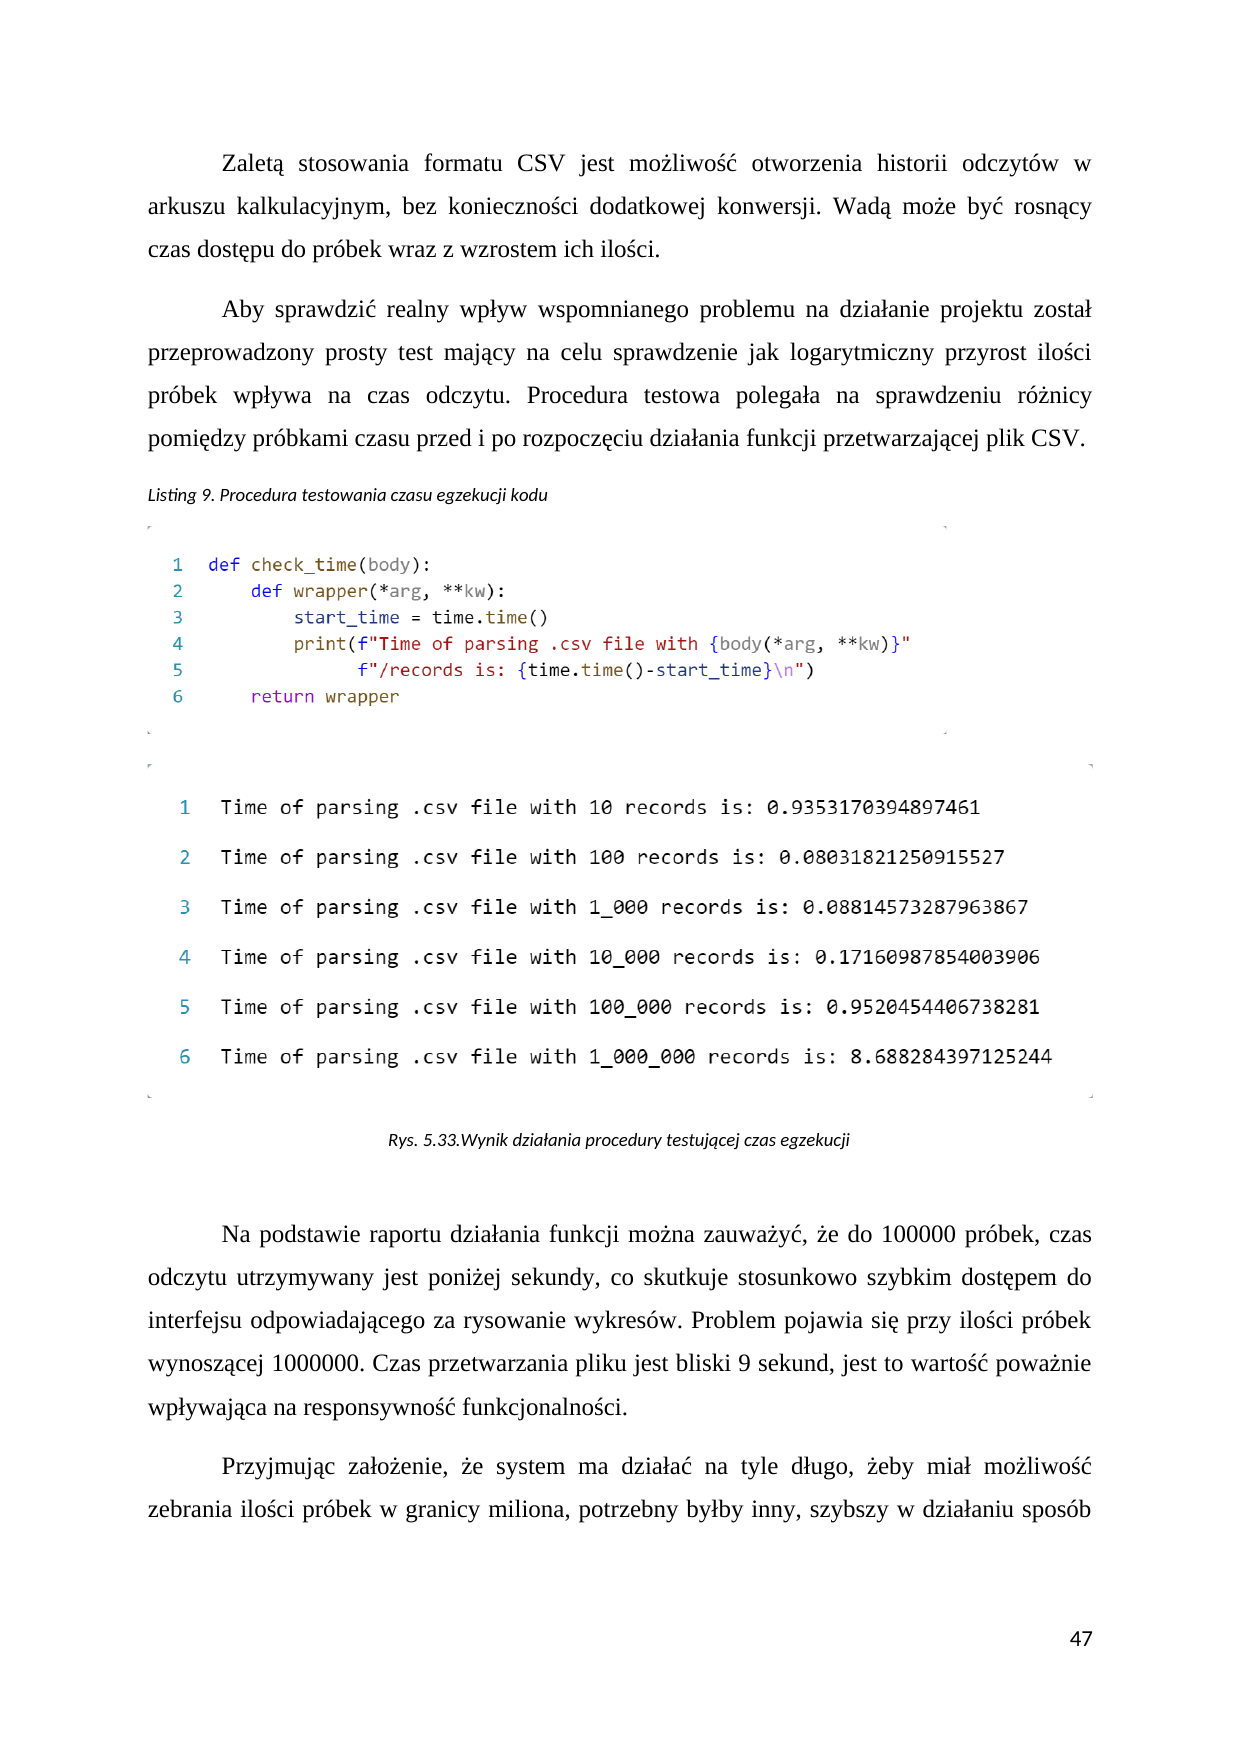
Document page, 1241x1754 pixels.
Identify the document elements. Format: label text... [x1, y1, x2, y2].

picture [147, 764, 1093, 1098]
text Aby sprawdzić realny wpływ wspomnianego problemu na działanie projektu został przeprowadzony prosty test mający na celu sprawdzenie jak logarytmiczny przyrost ilości próbek wpływa na czas odczytu. Procedura testowa polegała na sprawdzeniu różnicy pomiędzy próbkami czasu przed i po rozpoczęciu działania funkcji przetwarzającej plik CSV. [148, 294, 1093, 452]
text Listing 9. Procedura testowania czasu egzekucji kodu [148, 483, 1093, 506]
picture [147, 526, 947, 734]
text Na podstawie raportu działania funkcji można zauważyć, że do 100000 próbek, czas odczytu utrzymywany jest poniżej sekundy, co skutkuje stosunkowo szybkim dostępem do interfejsu odpowiadającego za rysowanie wykresów. Problem pojawia się przy ilości próbek wynoszącej 1000000. Czas przetwarzania pliku jest bliski 9 sekund, jest to wartość poważnie wpływająca na responsywność funkcjonalności. [148, 1219, 1093, 1420]
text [148, 1451, 1093, 1523]
text Zaletą stosowania formatu CSV jest możliwość otworzenia historii odczytów w arkuszu kalkulacyjnym, bez konieczności dodatkowej konwersji. Wadą może być rosnący czas dostępu do próbek wraz z wzrostem ich ilości. [148, 148, 1093, 263]
text Rys. 5.33.Wynik działania procedury testującej czas egzekucji [148, 1128, 1093, 1151]
